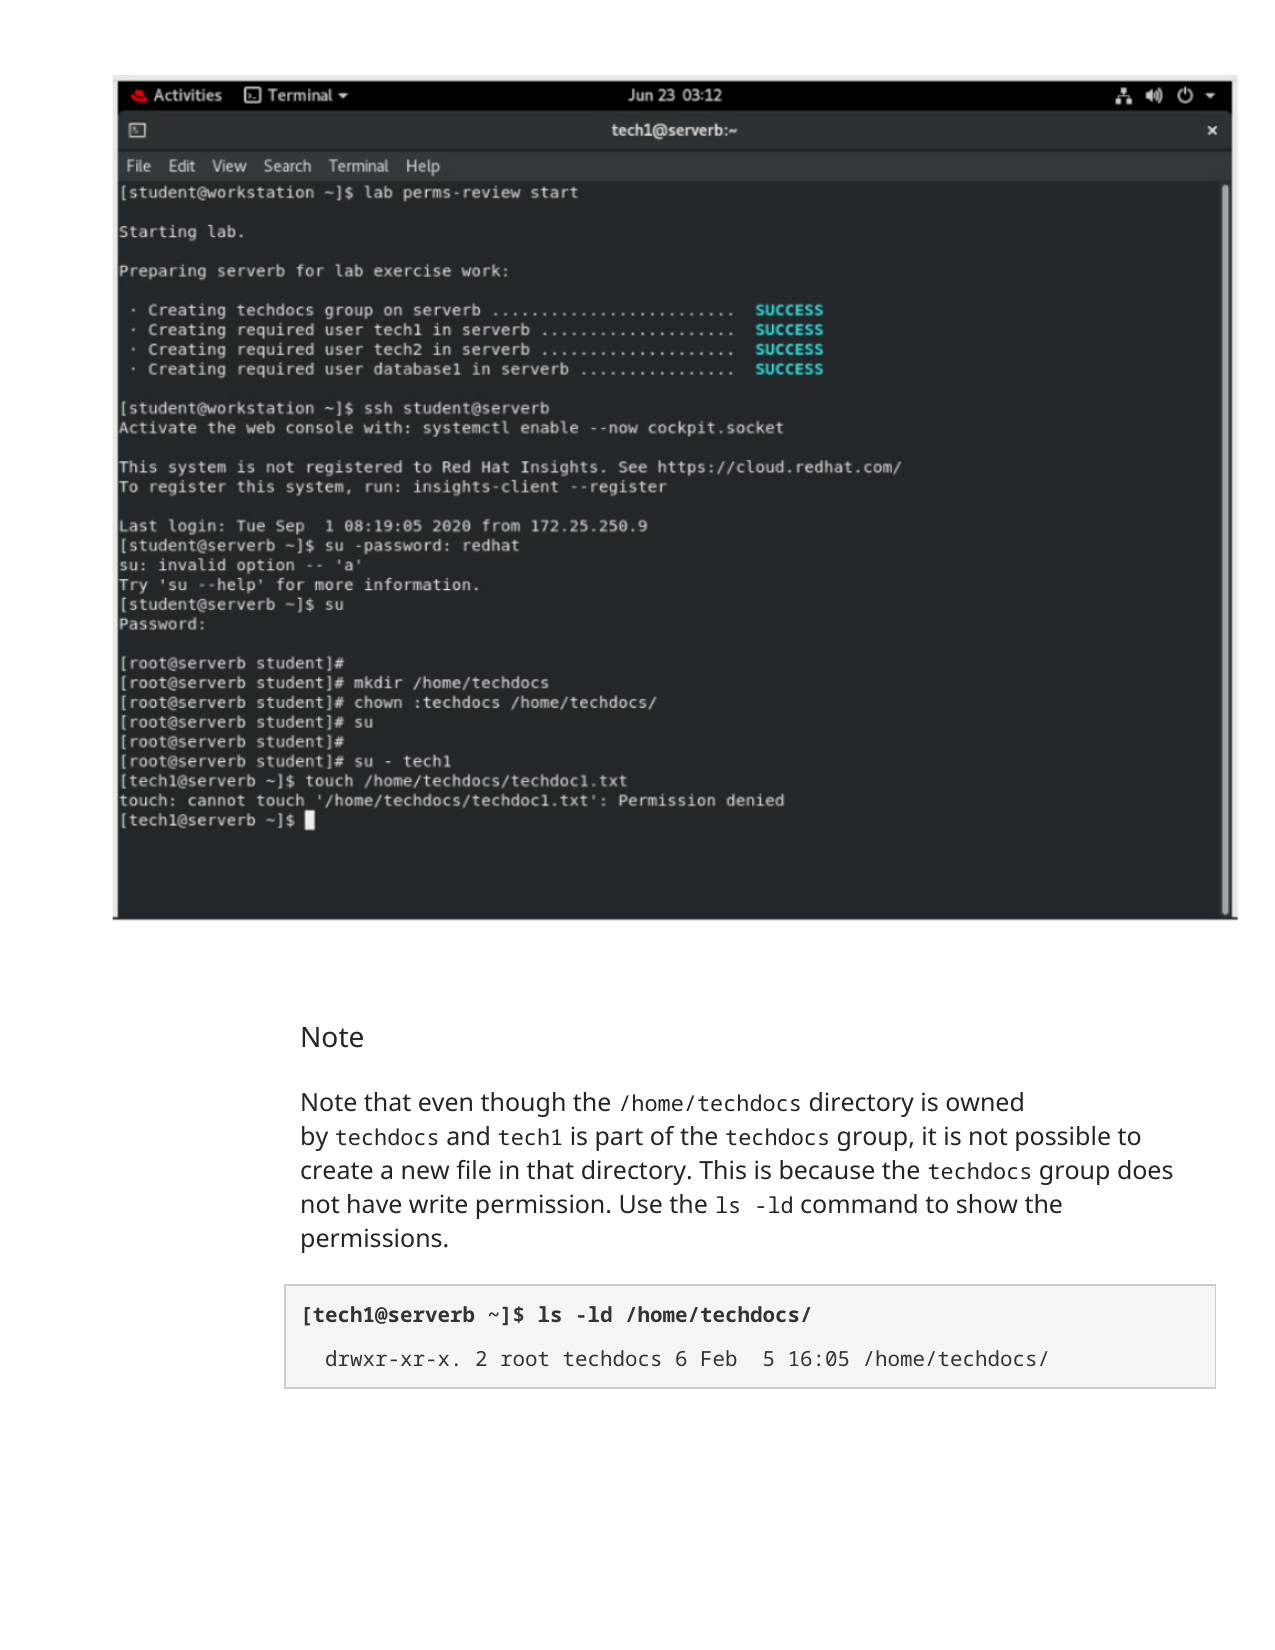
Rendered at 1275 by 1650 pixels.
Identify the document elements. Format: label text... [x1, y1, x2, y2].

text [tech1@serverb ~]$ ls -ld /home/techdocs/ [286, 1286, 1215, 1328]
text Note that even though the /home/techdocs directory is owned by techdocs and tech1 is part of the techdocs group, it is not possible to create a new file in that directory. This is because the techdocs group does not have write permission. Use the ls -ld command to show the permissions. [300, 1084, 1200, 1255]
text Note [300, 1017, 1200, 1055]
text drwxr-xr-x. 2 root techdocs 6 Feb 5 16:05 /home/techdocs/ [286, 1328, 1215, 1387]
picture [112, 75, 1238, 921]
